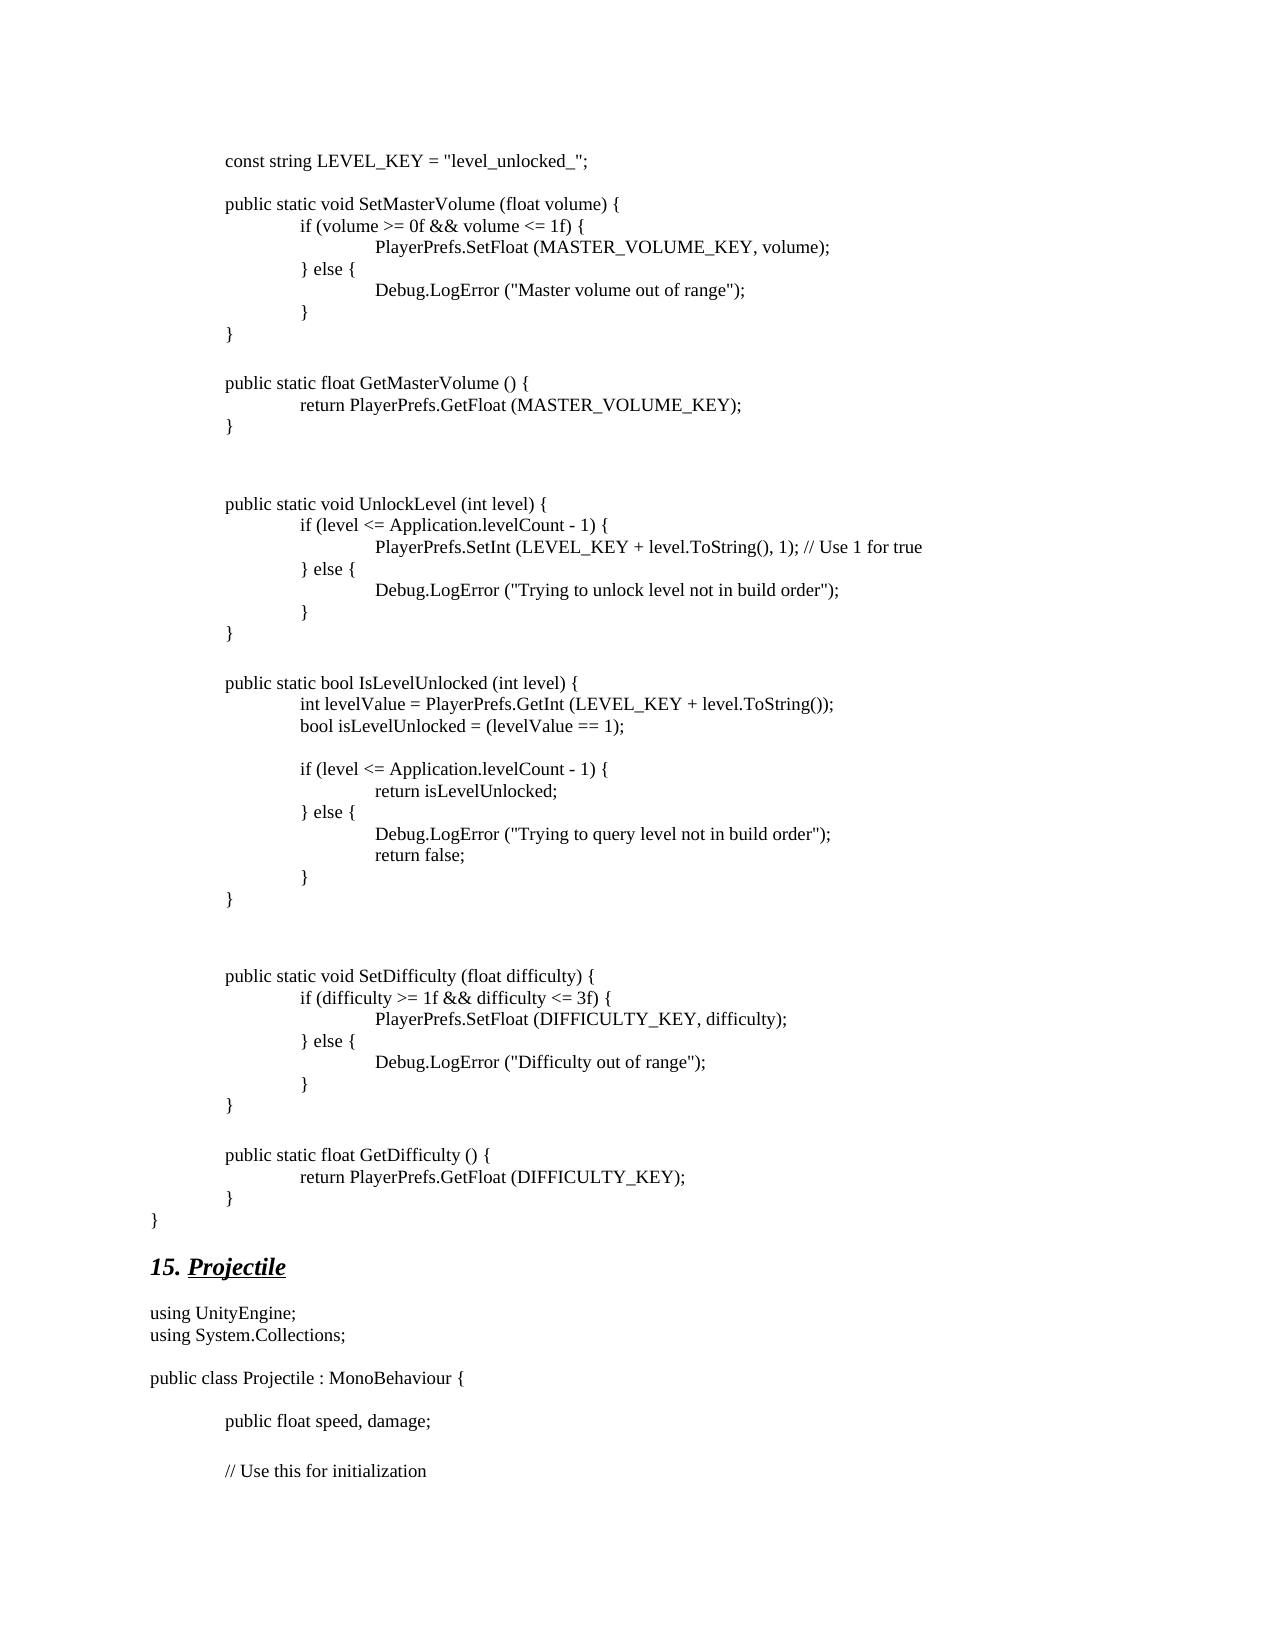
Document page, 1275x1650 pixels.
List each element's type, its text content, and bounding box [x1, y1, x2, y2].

text Debug.LogError ("Difficulty out of range"); [150, 1051, 1125, 1073]
text } [150, 887, 1125, 909]
text } [150, 601, 1125, 622]
text } [150, 1094, 1125, 1116]
text if (volume >= 0f && volume <= 1f) { [150, 215, 1125, 236]
text public static void SetDifficulty (float difficulty) { [150, 965, 1125, 987]
text public static bool IsLevelUnlocked (int level) { [150, 672, 1125, 693]
text PlayerPrefs.SetFloat (DIFFICULTY_KEY, difficulty); [150, 1008, 1125, 1030]
text } [150, 1073, 1125, 1094]
text return PlayerPrefs.GetFloat (MASTER_VOLUME_KEY); [150, 394, 1125, 415]
text } [150, 866, 1125, 887]
text if (level <= Application.levelCount - 1) { [150, 758, 1125, 779]
text return PlayerPrefs.GetFloat (DIFFICULTY_KEY); [150, 1166, 1125, 1187]
text if (difficulty >= 1f && difficulty <= 3f) { [150, 987, 1125, 1008]
text using System.Collections; [150, 1324, 1125, 1345]
text if (level <= Application.levelCount - 1) { [150, 514, 1125, 536]
text int levelValue = PlayerPrefs.GetInt (LEVEL_KEY + level.ToString()); [150, 693, 1125, 715]
text } else { [150, 557, 1125, 579]
text public static float GetMasterVolume () { [150, 372, 1125, 394]
text return false; [150, 844, 1125, 866]
list Projectile [150, 1252, 1125, 1281]
text public static void UnlockLevel (int level) { [150, 493, 1125, 514]
text } [150, 622, 1125, 644]
text // Use this for initialization [150, 1459, 1125, 1481]
text PlayerPrefs.SetInt (LEVEL_KEY + level.ToString(), 1); // Use 1 for true [150, 536, 1125, 557]
text Debug.LogError ("Master volume out of range"); [150, 279, 1125, 301]
text } [150, 301, 1125, 322]
text public class Projectile : MonoBehaviour { [150, 1367, 1125, 1388]
text } else { [150, 801, 1125, 823]
text } else { [150, 258, 1125, 279]
text } [150, 322, 1125, 344]
text } [150, 415, 1125, 437]
text return isLevelUnlocked; [150, 779, 1125, 801]
text Debug.LogError ("Trying to unlock level not in build order"); [150, 579, 1125, 601]
text public static float GetDifficulty () { [150, 1144, 1125, 1166]
text public float speed, damage; [150, 1410, 1125, 1431]
text using UnityEngine; [150, 1302, 1125, 1324]
text bool isLevelUnlocked = (levelValue == 1); [150, 715, 1125, 736]
text } [150, 1187, 1125, 1209]
text } [150, 1209, 1125, 1230]
text PlayerPrefs.SetFloat (MASTER_VOLUME_KEY, volume); [150, 236, 1125, 258]
text } else { [150, 1030, 1125, 1051]
text public static void SetMasterVolume (float volume) { [150, 193, 1125, 215]
text const string LEVEL_KEY = "level_unlocked_"; [150, 150, 1125, 172]
text Debug.LogError ("Trying to query level not in build order"); [150, 823, 1125, 844]
